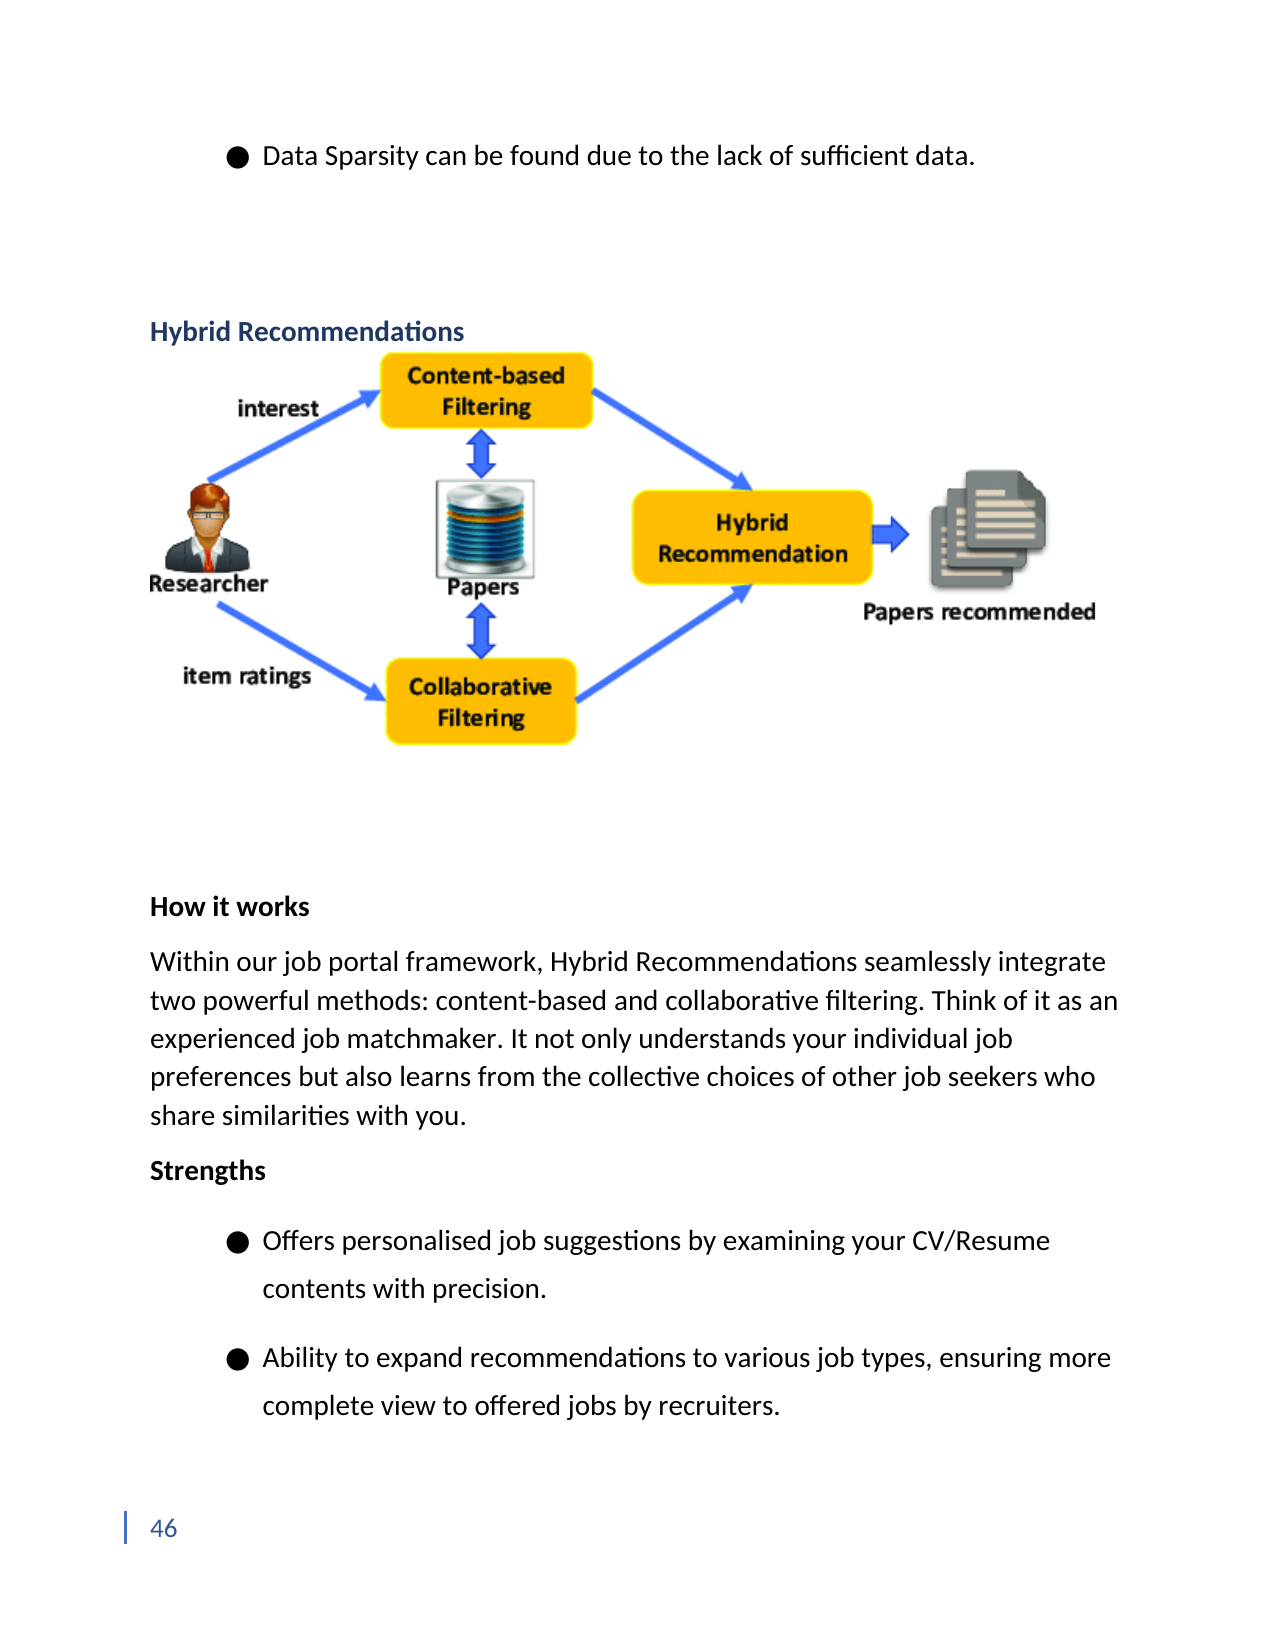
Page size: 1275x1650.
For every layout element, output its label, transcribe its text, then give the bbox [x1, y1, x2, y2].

text How it works [150, 888, 1125, 924]
list Data Sparsity can be found due to the lack of sufficient data. [225, 122, 1125, 182]
text Within our job portal framework, Hybrid Recommendations seamlessly integrate two powerful methods: content-based and collaborative filtering. Think of it as an experienced job matchmaker. It not only understands your individual job preferences but also learns from the collective choices of other job seekers who share similarities with you. [150, 943, 1125, 1132]
list Ability to expand recommendations to various job types, ensuring more complete view to offered jobs by recruiters. [225, 1325, 1125, 1423]
text Strengths [150, 1152, 1125, 1188]
picture [150, 351, 1096, 745]
list Offers personalised job suggestions by examining your CV/Resume contents with precision. [225, 1207, 1125, 1305]
